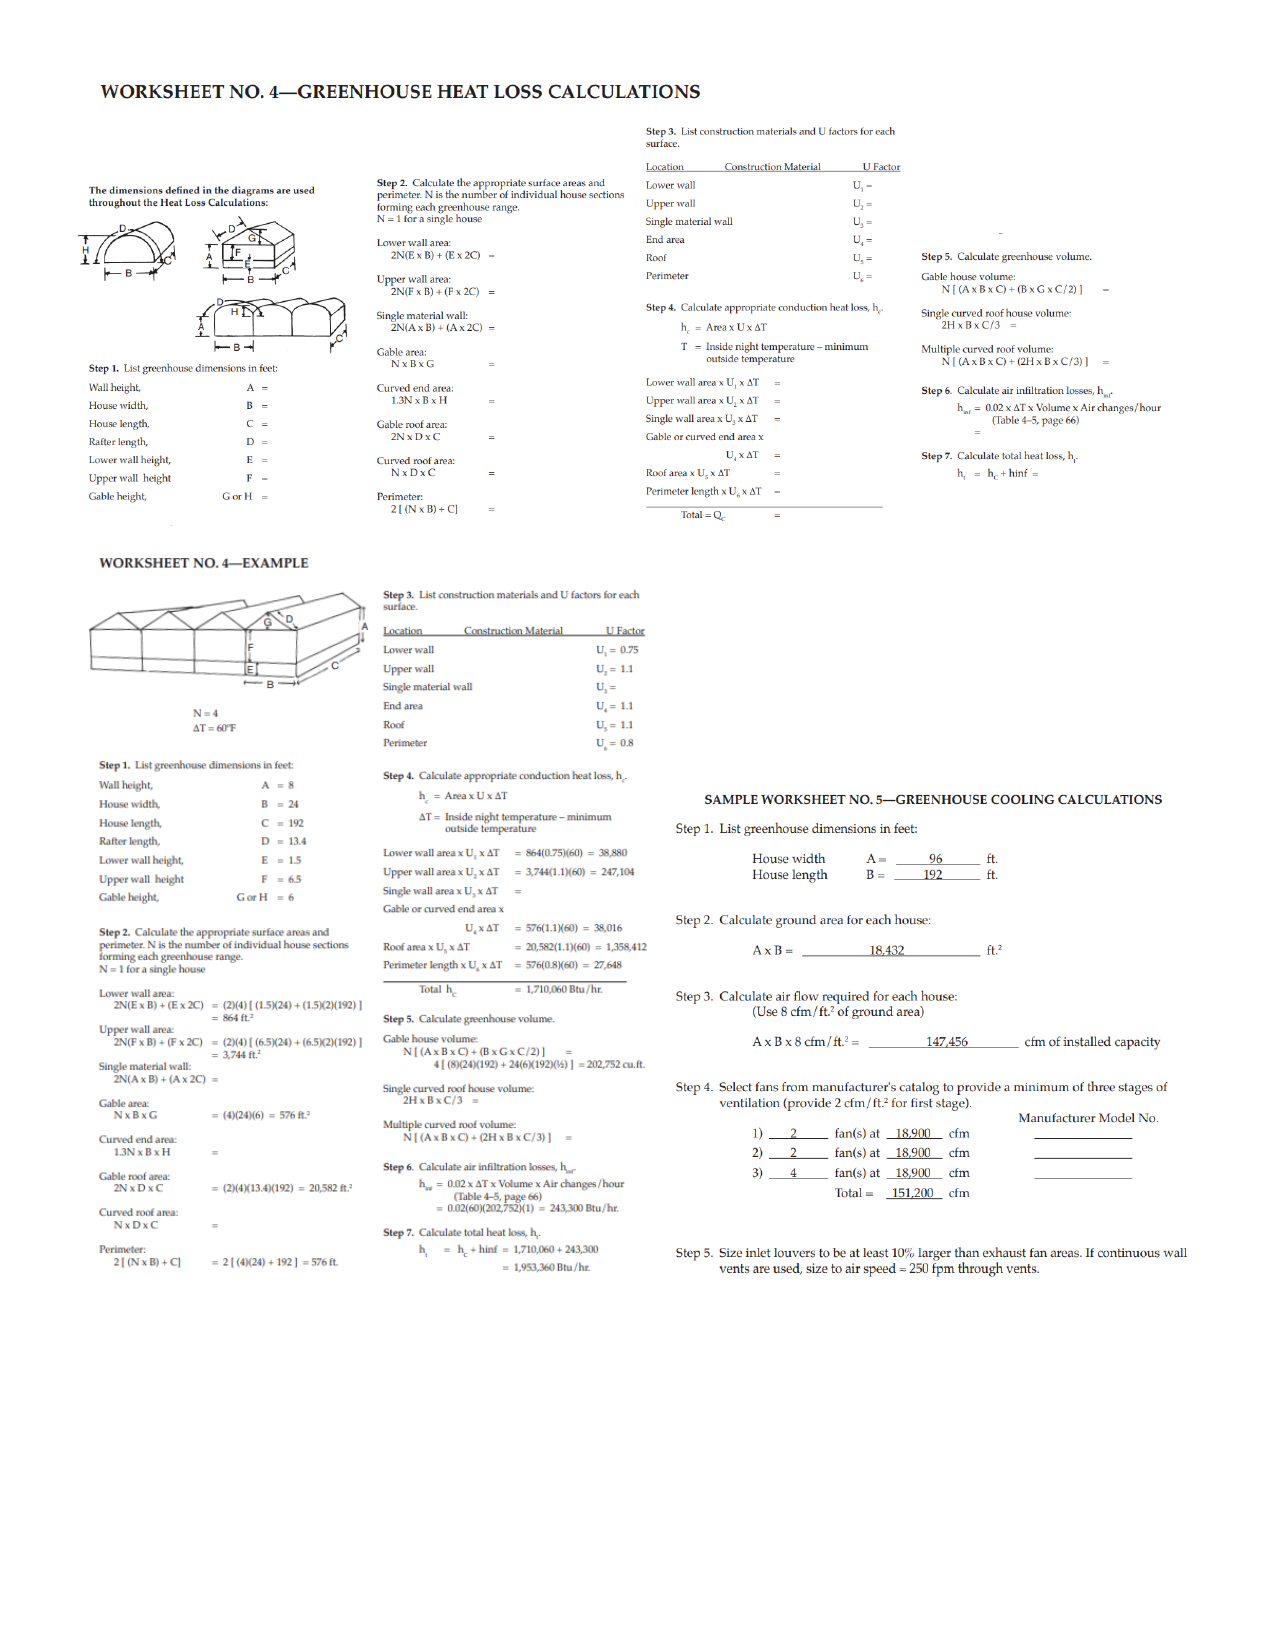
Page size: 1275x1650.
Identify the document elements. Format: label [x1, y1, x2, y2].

picture [75, 544, 659, 1289]
picture [663, 781, 1197, 1289]
picture [634, 123, 906, 526]
picture [360, 172, 630, 526]
picture [910, 233, 1165, 526]
picture [75, 172, 356, 526]
picture [75, 75, 721, 105]
